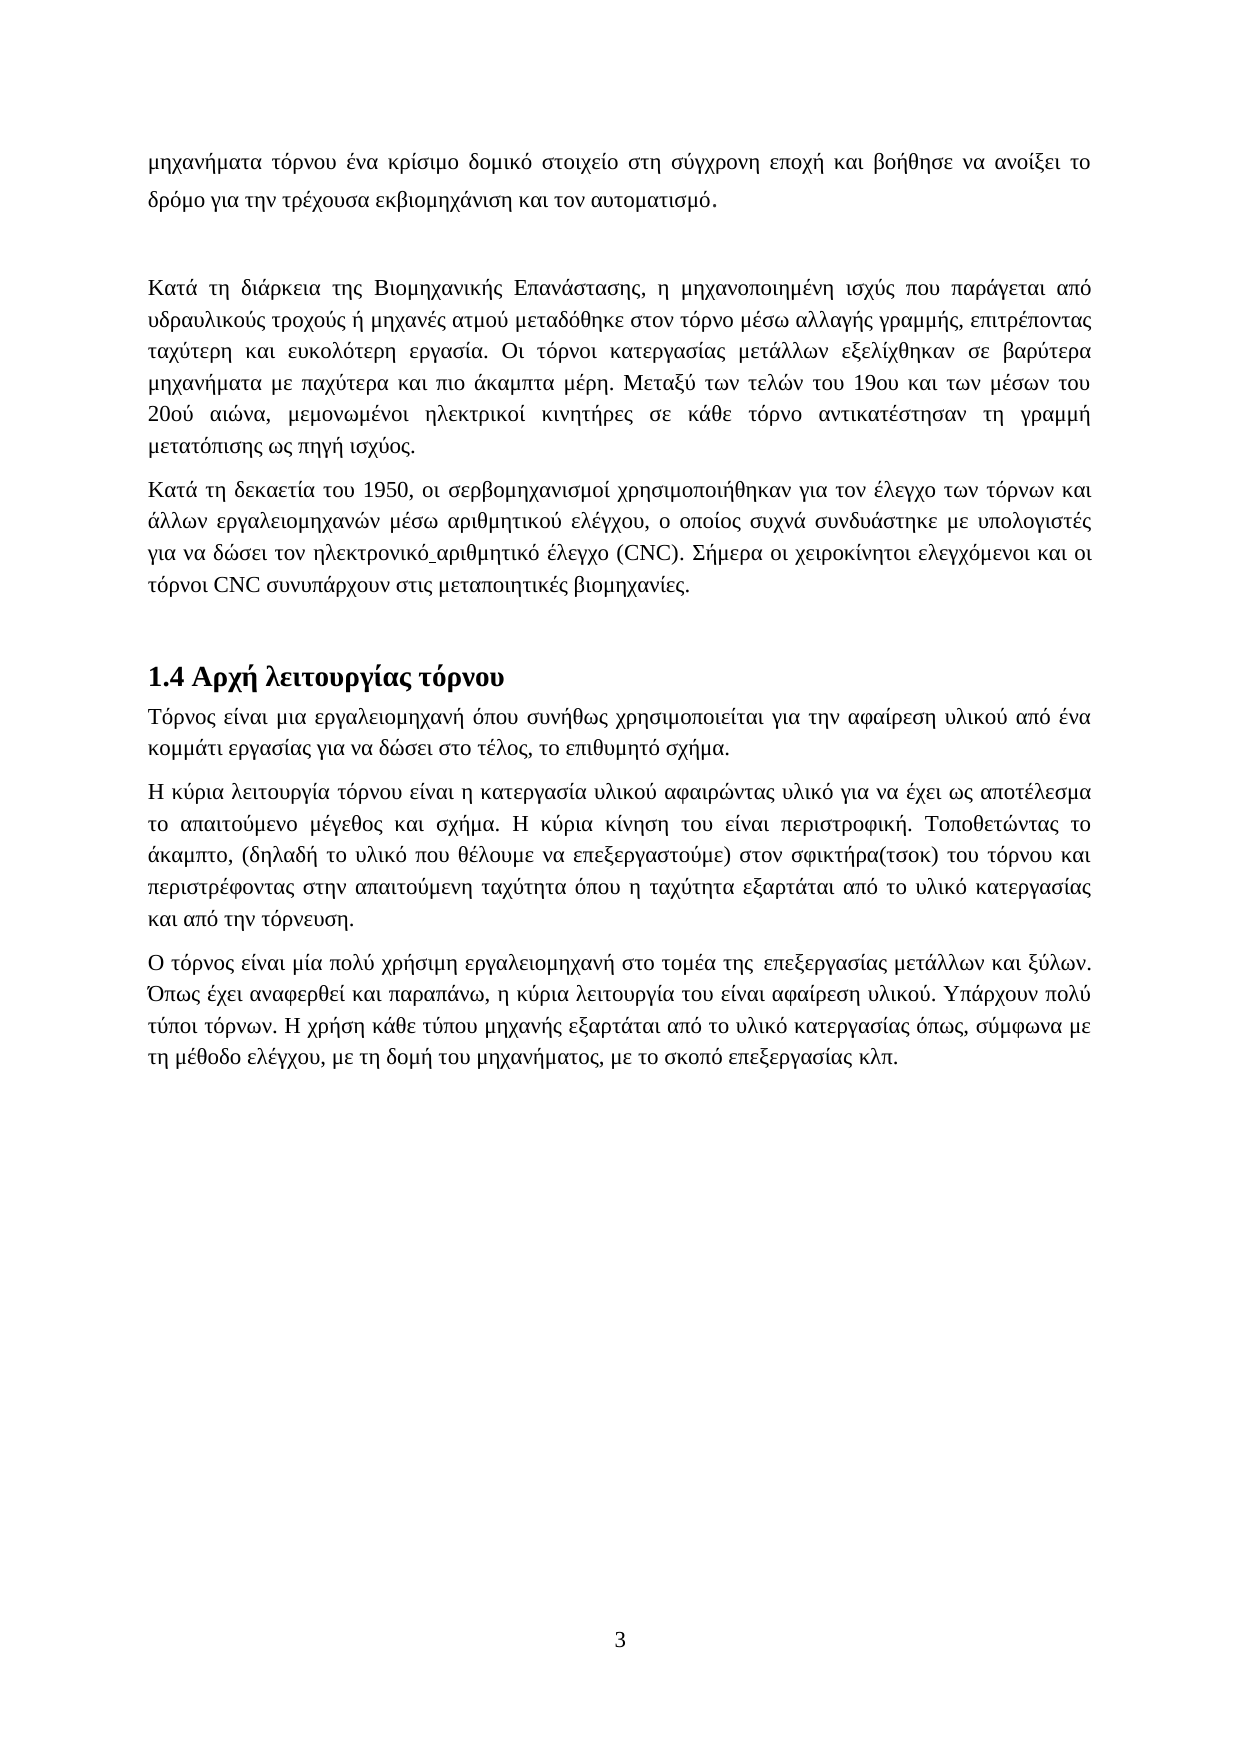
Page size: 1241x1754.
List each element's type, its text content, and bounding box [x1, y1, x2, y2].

text Κατά τη δεκαετία του 1950, οι σερβομηχανισμοί χρησιμοποιήθηκαν για τον έλεγχο των τόρνων και άλλων εργαλειομηχανών μέσω αριθμητικού ελέγχου, ο οποίος συχνά συνδυάστηκε με υπολογιστές για να δώσει τον ηλεκτρονικό αριθμητικό έλεγχο (CNC). Σήμερα οι χειροκίνητοι ελεγχόμενοι και οι τόρνοι CNC συνυπάρχουν στις μεταποιητικές βιομηχανίες. [148, 565, 1092, 597]
text Τόρνος είναι μια εργαλειομηχανή όπου συνήθως χρησιμοποιείται για την αφαίρεση υλικού από ένα κομμάτι εργασίας για να δώσει στο τέλος, το επιθυμητό σχήμα. [148, 703, 1092, 761]
text Η κύρια λειτουργία τόρνου είναι η κατεργασία υλικού αφαιρώντας υλικό για να έχει ως αποτέλεσμα το απαιτούμενο μέγεθος και σχήμα. Η κύρια κίνηση του είναι περιστροφική. Τοποθετώντας το άκαμπτο, (δηλαδή το υλικό που θέλουμε να επεξεργαστούμε) στον σφικτήρα(τσοκ) του τόρνου και περιστρέφοντας στην απαιτούμενη ταχύτητα όπου η ταχύτητα εξαρτάται από το υλικό κατεργασίας και από την τόρνευση. [148, 778, 1092, 931]
text Ο τόρνος είναι μία πολύ χρήσιμη εργαλειομηχανή στο τομέα της επεξεργασίας μετάλλων και ξύλων. Όπως έχει αναφερθεί και παραπάνω, η κύρια λειτουργία του είναι αφαίρεση υλικού. Υπάρχουν πολύ τύποι τόρνων. Η χρήση κάθε τύπου μηχανής εξαρτάται από το υλικό κατεργασίας όπως, σύμφωνα με τη μέθοδο ελέγχου, με τη δομή του μηχανήματος, με το σκοπό επεξεργασίας κλπ. [148, 949, 1092, 1070]
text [148, 148, 1092, 215]
text Κατά τη διάρκεια της Βιομηχανικής Επανάστασης, η μηχανοποιημένη ισχύς που παράγεται από υδραυλικούς τροχούς ή μηχανές ατμού μεταδόθηκε στον τόρνο μέσω αλλαγής γραμμής, επιτρέποντας ταχύτερη και ευκολότερη εργασία. Οι τόρνοι κατεργασίας μετάλλων εξελίχθηκαν σε βαρύτερα μηχανήματα με παχύτερα και πιο άκαμπτα μέρη. Μεταξύ των τελών του 19ου και των μέσων του 20ού αιώνα, μεμονωμένοι ηλεκτρικοί κινητήρες σε κάθε τόρνο αντικατέστησαν τη γραμμή μετατόπισης ως πηγή ισχύος. [148, 427, 1092, 458]
subtitle 1.4 Αρχή λειτουργίας τόρνου [148, 659, 1092, 692]
text Κατά τη διάρκεια της Βιομηχανικής Επανάστασης, η μηχανοποιημένη ισχύς που παράγεται από υδραυλικούς τροχούς ή μηχανές ατμού μεταδόθηκε στον τόρνο μέσω αλλαγής γραμμής, επιτρέποντας ταχύτερη και ευκολότερη εργασία. Οι τόρνοι κατεργασίας μετάλλων εξελίχθηκαν σε βαρύτερα μηχανήματα με παχύτερα και πιο άκαμπτα μέρη. Μεταξύ των τελών του 19ου και των μέσων του 20ού αιώνα, μεμονωμένοι ηλεκτρικοί κινητήρες σε κάθε τόρνο αντικατέστησαν τη γραμμή μετατόπισης ως πηγή ισχύος. [148, 300, 1092, 337]
